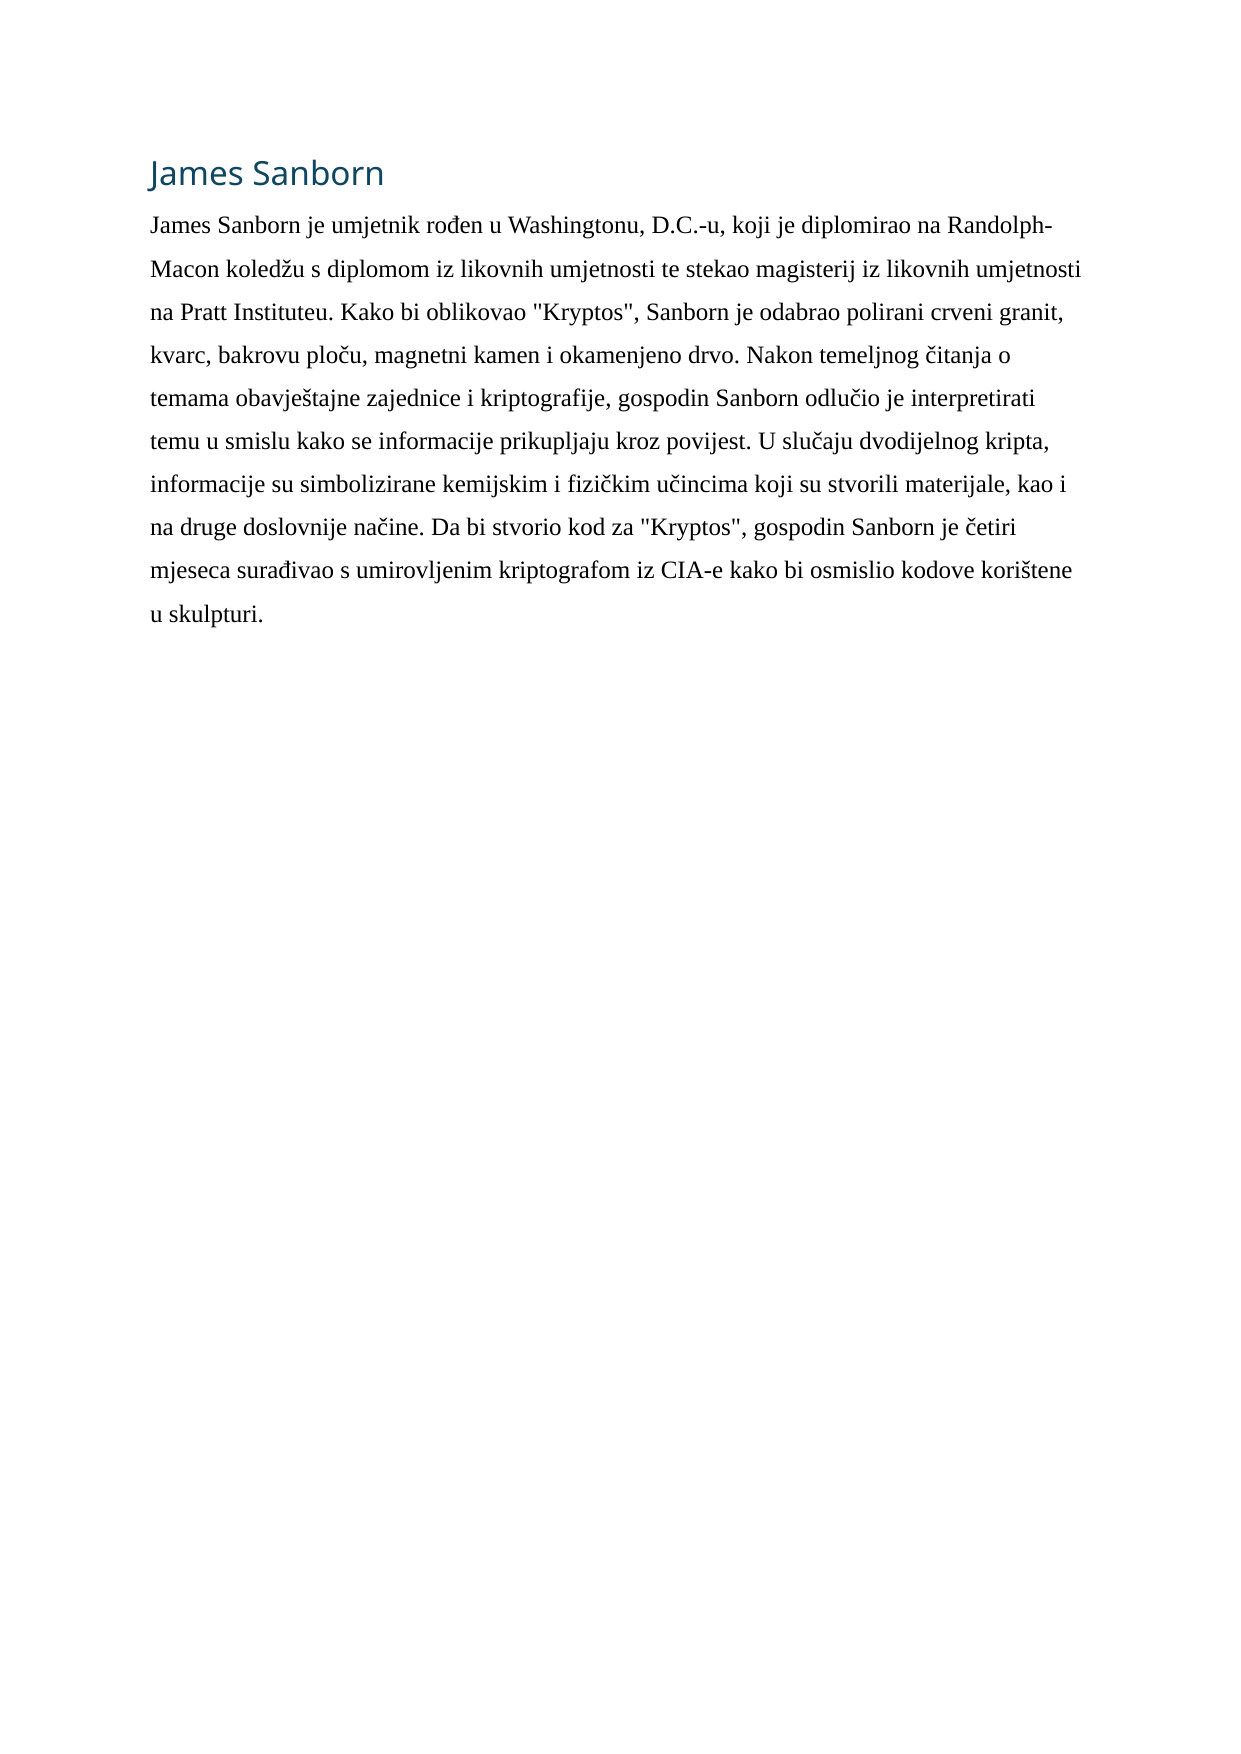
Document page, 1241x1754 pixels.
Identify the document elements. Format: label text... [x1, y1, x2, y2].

text James Sanborn je umjetnik rođen u Washingtonu, D.C.-u, koji je diplomirao na Randolph-Macon koledžu s diplomom iz likovnih umjetnosti te stekao magisterij iz likovnih umjetnosti na Pratt Instituteu. Kako bi oblikovao "Kryptos", Sanborn je odabrao polirani crveni granit, kvarc, bakrovu ploču, magnetni kamen i okamenjeno drvo. Nakon temeljnog čitanja o temama obavještajne zajednice i kriptografije, gospodin Sanborn odlučio je interpretirati temu u smislu kako se informacije prikupljaju kroz povijest. U slučaju dvodijelnog kripta, informacije su simbolizirane kemijskim i fizičkim učincima koji su stvorili materijale, kao i na druge doslovnije načine. Da bi stvorio kod za "Kryptos", gospodin Sanborn je četiri mjeseca surađivao s umirovljenim kriptografom iz CIA-e kako bi osmislio kodove korištene u skulpturi. [150, 211, 1090, 627]
subtitle James Sanborn [150, 150, 1090, 195]
